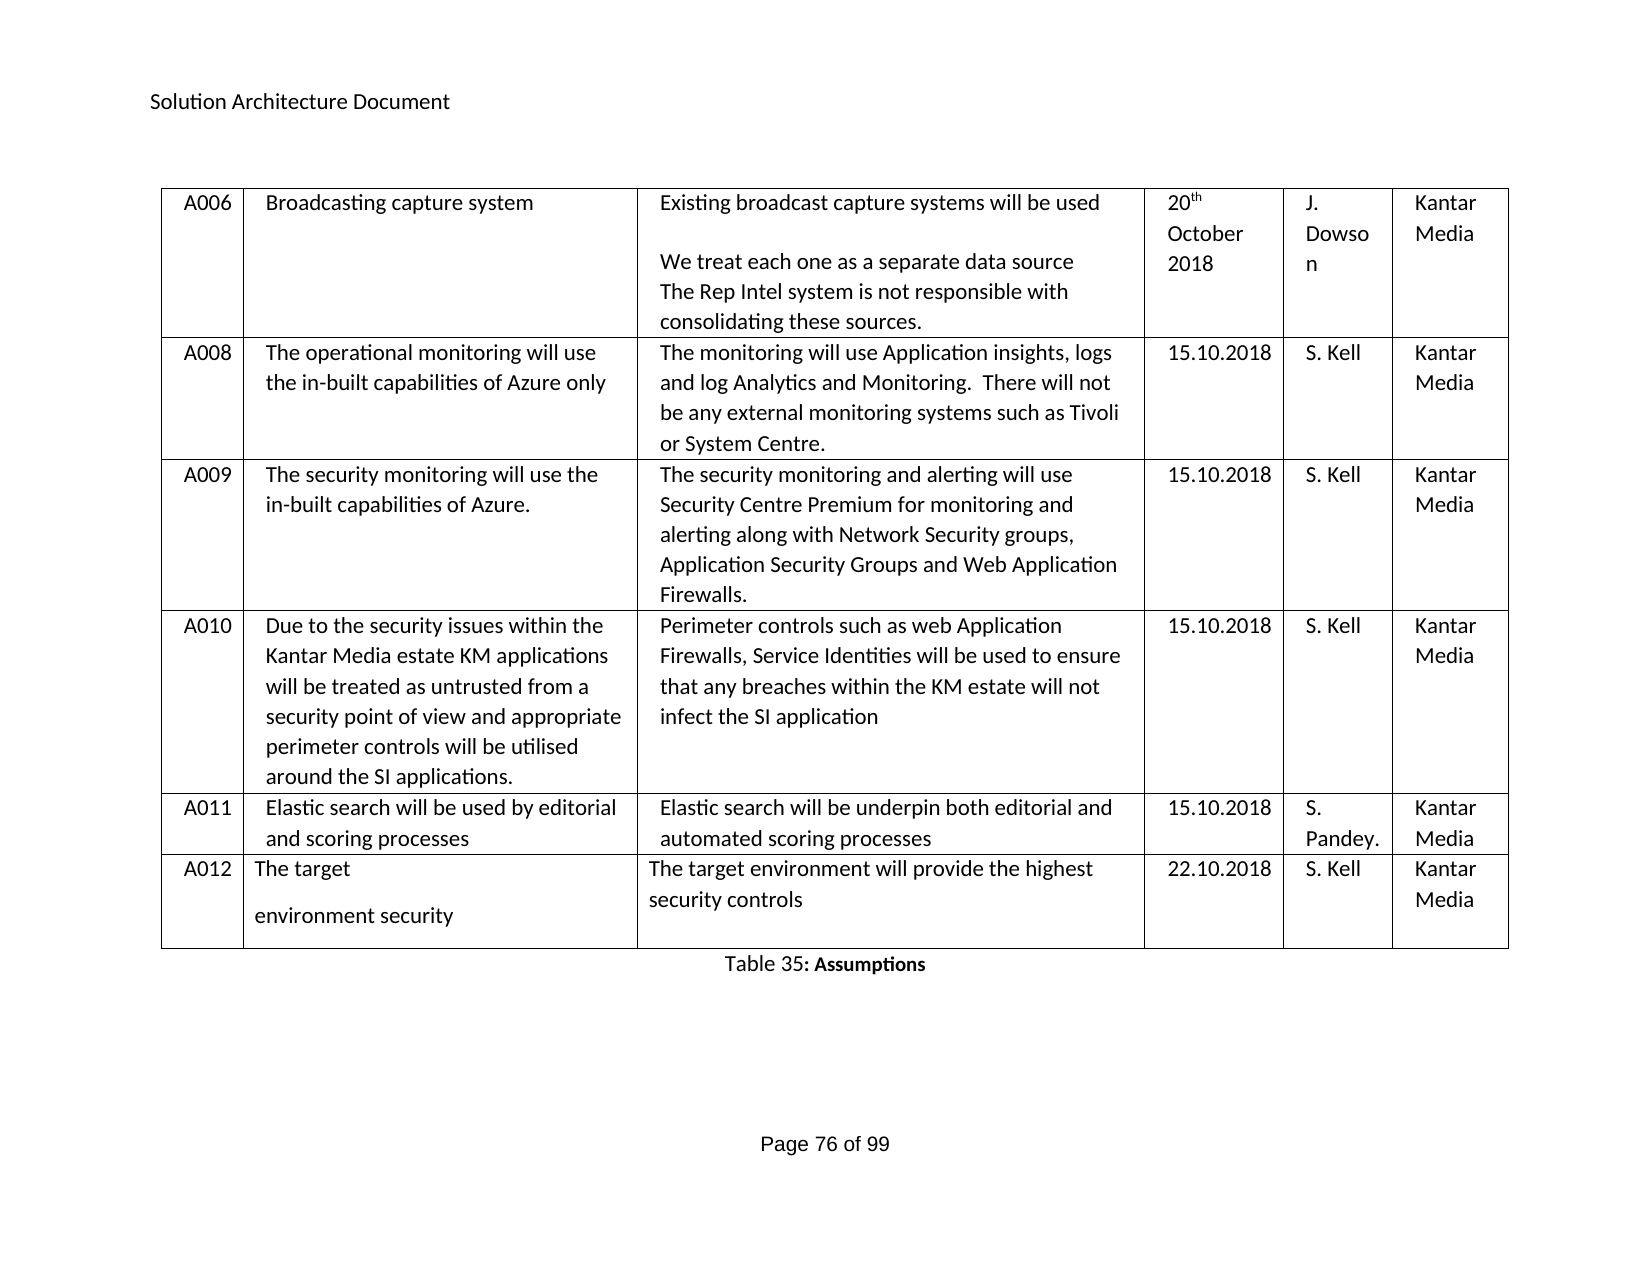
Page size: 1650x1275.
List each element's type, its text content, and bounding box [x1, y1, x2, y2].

table_cell Kantar Media [1393, 460, 1508, 610]
table_cell The security monitoring will use the in-built capabilities of Azure. [244, 460, 637, 610]
table_cell S. Pandey. [1284, 794, 1392, 853]
table_cell Elastic search will be used by editorial and scoring processes [244, 794, 637, 853]
table_cell Elastic search will be underpin both editorial and automated scoring processes [638, 794, 1144, 853]
table_cell S. Kell [1284, 338, 1392, 459]
table_cell Kantar Media [1393, 338, 1508, 459]
table_cell Due to the security issues within the Kantar Media estate KM applications will be treated as untrusted from a security point of view and appropriate perimeter controls will be utilised around the SI applications. [244, 611, 637, 792]
table_cell Perimeter controls such as web Application Firewalls, Service Identities will be used to ensure that any breaches within the KM estate will not infect the SI application [638, 611, 1144, 792]
text Table 35: Assumptions [150, 949, 1500, 977]
table_cell The target environment will provide the highest security controls [638, 855, 1144, 948]
table_cell A008 [162, 338, 243, 459]
table_cell Kantar Media [1393, 189, 1508, 337]
table_cell Kantar Media [1393, 611, 1508, 792]
table_cell Kantar Media [1393, 794, 1508, 853]
table_cell 22.10.2018 [1145, 855, 1283, 948]
table_cell The security monitoring and alerting will use Security Centre Premium for monitoring and alerting along with Network Security groups, Application Security Groups and Web Application Firewalls. [638, 460, 1144, 610]
table_cell A006 [162, 189, 243, 337]
table_cell 15.10.2018 [1145, 338, 1283, 459]
table_cell S. Kell [1284, 460, 1392, 610]
table_cell A011 [162, 794, 243, 853]
table_cell 15.10.2018 [1145, 611, 1283, 792]
table_cell The operational monitoring will use the in-built capabilities of Azure only [244, 338, 637, 459]
table_cell A012 [162, 855, 243, 948]
table_cell 20th October 2018 [1145, 189, 1283, 337]
table_cell S. Kell [1284, 855, 1392, 948]
table_cell S. Kell [1284, 611, 1392, 792]
table_cell 15.10.2018 [1145, 794, 1283, 853]
table_cell J. Dowson [1284, 189, 1392, 337]
table_cell A009 [162, 460, 243, 610]
table_cell Kantar Media [1393, 855, 1508, 948]
table_cell Existing broadcast capture systems will be used We treat each one as a separate data source The Rep Intel system is not responsible with consolidating these sources. [638, 189, 1144, 337]
table_cell The target environment security [244, 855, 637, 948]
table_cell The monitoring will use Application insights, logs and log Analytics and Monitoring. There will not be any external monitoring systems such as Tivoli or System Centre. [638, 338, 1144, 459]
table_cell A010 [162, 611, 243, 792]
table_cell 15.10.2018 [1145, 460, 1283, 610]
table_cell Broadcasting capture system [244, 189, 637, 337]
